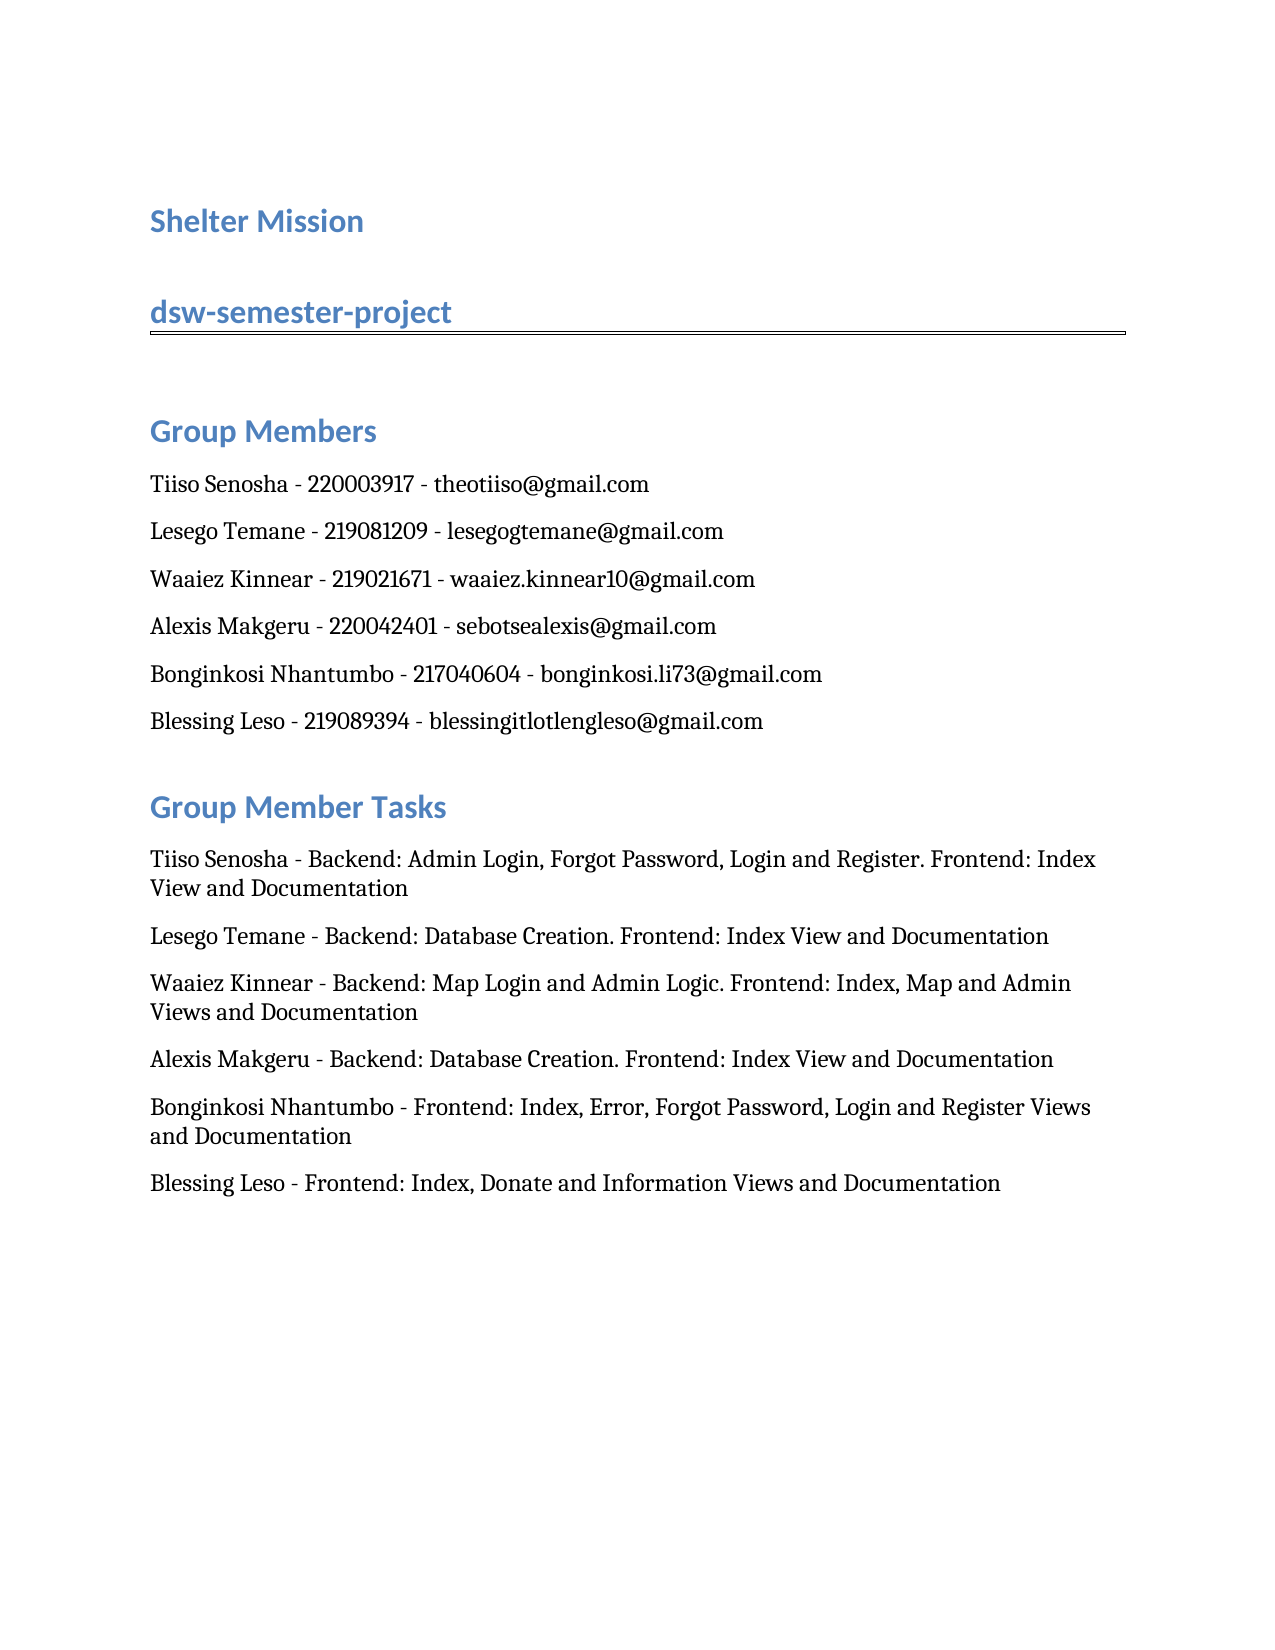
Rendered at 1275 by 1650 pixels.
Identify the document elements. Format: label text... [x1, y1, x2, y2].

text Blessing Leso - Frontend: Index, Donate and Information Views and Documentation [150, 1169, 1125, 1198]
text Waaiez Kinnear - Backend: Map Login and Admin Logic. Frontend: Index, Map and Admin Views and Documentation [150, 969, 1125, 1027]
text Bonginkosi Nhantumbo - 217040604 - bonginkosi.li73@gmail.com [150, 660, 1125, 688]
text Tiiso Senosha - Backend: Admin Login, Forgot Password, Login and Register. Frontend: Index View and Documentation [150, 845, 1125, 903]
subtitle Group Members [150, 410, 1125, 451]
text Alexis Makgeru - 220042401 - sebotsealexis@gmail.com [150, 612, 1125, 641]
subtitle Shelter Mission [150, 200, 1125, 241]
subtitle dsw-semester-project [150, 291, 1125, 331]
text Tiiso Senosha - 220003917 - theotiiso@gmail.com [150, 470, 1125, 498]
text Blessing Leso - 219089394 - blessingitlotlengleso@gmail.com [150, 707, 1125, 736]
text Lesego Temane - Backend: Database Creation. Frontend: Index View and Documentation [150, 922, 1125, 950]
text Bonginkosi Nhantumbo - Frontend: Index, Error, Forgot Password, Login and Register Views and Documentation [150, 1093, 1125, 1150]
text Waaiez Kinnear - 219021671 - waaiez.kinnear10@gmail.com [150, 565, 1125, 593]
text Alexis Makgeru - Backend: Database Creation. Frontend: Index View and Documentation [150, 1045, 1125, 1074]
text Lesego Temane - 219081209 - lesegogtemane@gmail.com [150, 517, 1125, 546]
subtitle Group Member Tasks [150, 786, 1125, 827]
